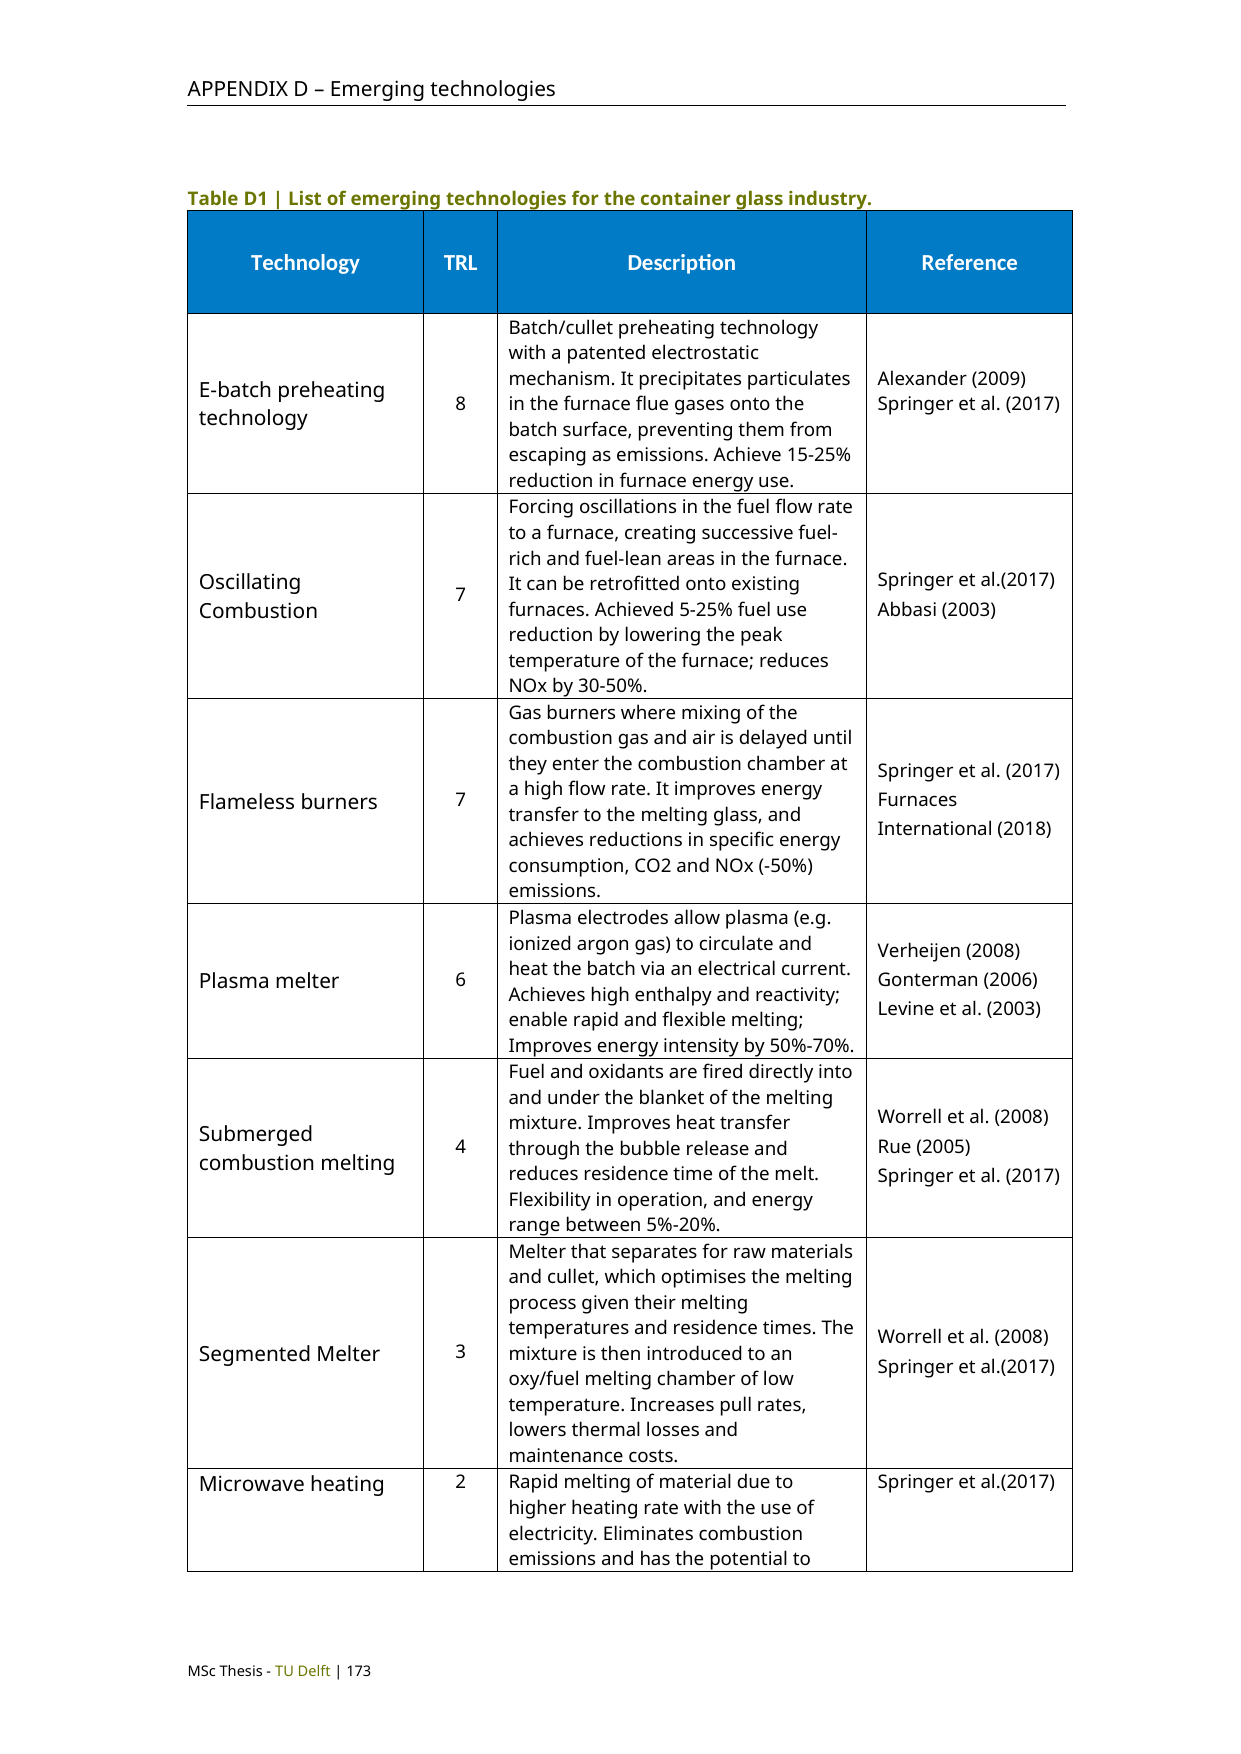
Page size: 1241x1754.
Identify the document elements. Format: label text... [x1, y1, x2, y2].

table_cell Gas burners where mixing of the combustion gas and air is delayed until they enter the combustion chamber at a high flow rate. It improves energy transfer to the melting glass, and achieves reductions in specific energy consumption, CO2 and NOx (-50%) emissions. [498, 699, 866, 903]
table_cell Springer et al. (2017) Furnaces International (2018) [867, 699, 1072, 903]
table_header Reference [867, 211, 1072, 313]
table_cell Fuel and oxidants are fired directly into and under the blanket of the melting mixture. Improves heat transfer through the bubble release and reduces residence time of the melt. Flexibility in operation, and energy range between 5%-20%. [498, 1059, 866, 1237]
table_header Description [498, 211, 866, 313]
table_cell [867, 1469, 1072, 1571]
table_cell Springer et al.(2017) Abbasi (2003) [867, 494, 1072, 698]
table_cell Worrell et al. (2008) Rue (2005) Springer et al. (2017) [867, 1059, 1072, 1237]
text Table D1 | List of emerging technologies for the container glass industry. [187, 183, 1078, 210]
table_cell E-batch preheating technology [188, 314, 423, 493]
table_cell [498, 1469, 866, 1571]
table_cell Segmented Melter [188, 1238, 423, 1468]
table_cell Melter that separates for raw materials and cullet, which optimises the melting process given their melting temperatures and residence times. The mixture is then introduced to an oxy/fuel melting chamber of low temperature. Increases pull rates, lowers thermal losses and maintenance costs. [498, 1238, 866, 1468]
table_cell Verheijen (2008) Gonterman (2006) Levine et al. (2003) [867, 904, 1072, 1057]
table_cell Microwave heating [188, 1469, 423, 1571]
table_cell 3 [424, 1238, 497, 1468]
table_cell 7 [424, 699, 497, 903]
table_cell Oscillating Combustion [188, 494, 423, 698]
table_header TRL [424, 211, 497, 313]
table_cell Batch/cullet preheating technology with a patented electrostatic mechanism. It precipitates particulates in the furnace flue gases onto the batch surface, preventing them from escaping as emissions. Achieve 15-25% reduction in furnace energy use. [498, 314, 866, 493]
table_cell Alexander (2009) Springer et al. (2017) [867, 314, 1072, 493]
table_cell 6 [424, 904, 497, 1057]
table_cell Flameless burners [188, 699, 423, 903]
table_cell 8 [424, 314, 497, 493]
table_header Technology [188, 211, 423, 313]
table_cell Plasma electrodes allow plasma (e.g. ionized argon gas) to circulate and heat the batch via an electrical current. Achieves high enthalpy and reactivity; enable rapid and flexible melting; Improves energy intensity by 50%-70%. [498, 904, 866, 1057]
table_cell Submerged combustion melting [188, 1059, 423, 1237]
table_cell Forcing oscillations in the fuel flow rate to a furnace, creating successive fuel-rich and fuel-lean areas in the furnace. It can be retrofitted onto existing furnaces. Achieved 5-25% fuel use reduction by lowering the peak temperature of the furnace; reduces NOx by 30-50%. [498, 494, 866, 698]
table_cell 4 [424, 1059, 497, 1237]
table_cell Plasma melter [188, 904, 423, 1057]
table_cell 2 [424, 1469, 497, 1571]
table_cell Worrell et al. (2008) Springer et al.(2017) [867, 1238, 1072, 1468]
table_cell 7 [424, 494, 497, 698]
